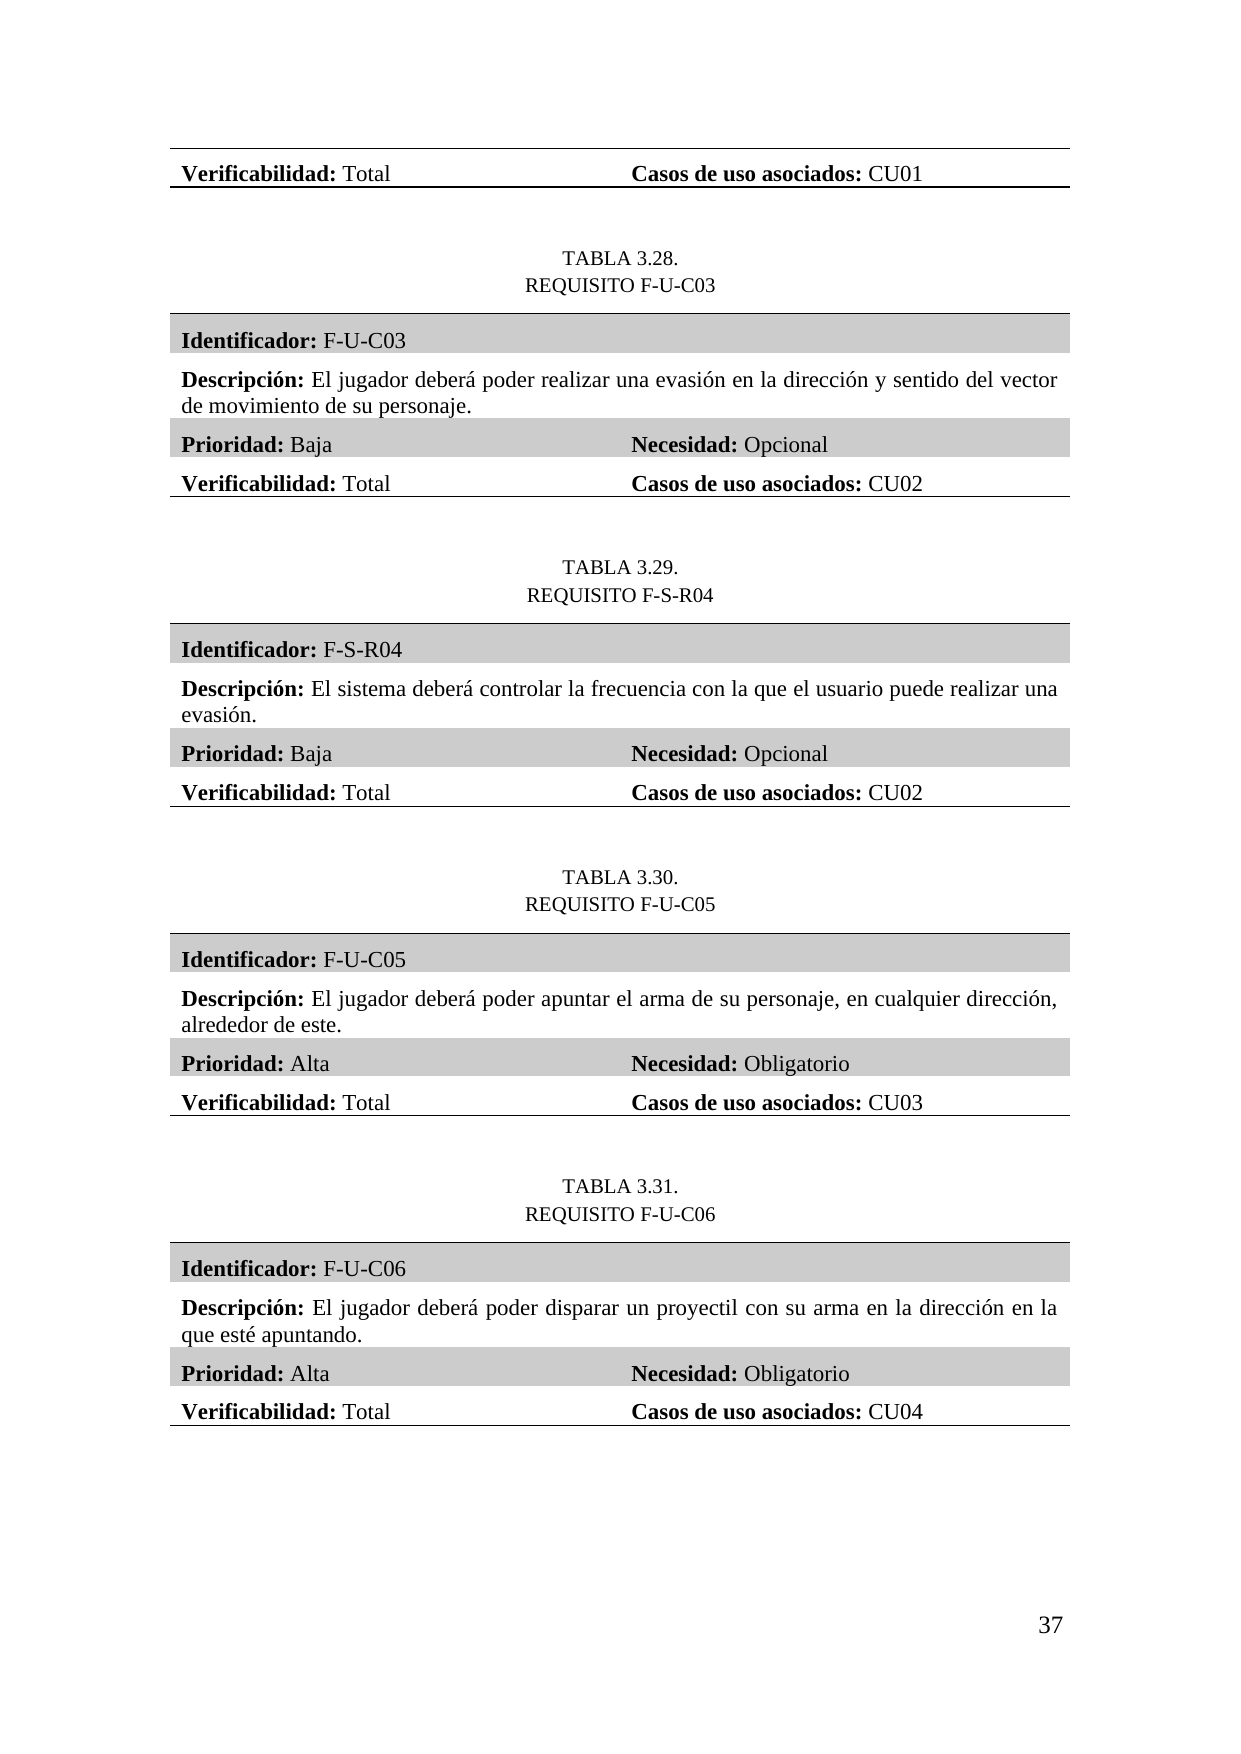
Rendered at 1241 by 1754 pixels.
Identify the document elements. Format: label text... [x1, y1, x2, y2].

table_cell Prioridad: Baja [170, 418, 620, 457]
table_cell Necesidad: Opcional [620, 728, 1070, 767]
table_cell Verificabilidad: Total [170, 457, 620, 496]
text Tabla 3.29. Requisito F-S-R04 [177, 555, 1063, 607]
table_cell Prioridad: Alta [170, 1038, 620, 1076]
text Tabla 3.28. Requisito F-U-C03 [177, 246, 1063, 297]
table_cell Descripción: El jugador deberá poder disparar un proyectil con su arma en la dirección en la que esté apuntando. [170, 1282, 1070, 1347]
table_cell Descripción: El jugador deberá poder apuntar el arma de su personaje, en cualquier dirección, alrededor de este. [170, 972, 1070, 1037]
text Tabla 3.30. Requisito F-U-C05 [177, 865, 1063, 916]
table_cell Prioridad: Baja [170, 728, 620, 767]
table_cell Casos de uso asociados: CU02 [620, 767, 1070, 806]
table_cell Verificabilidad: Total [170, 1386, 620, 1425]
table_cell Descripción: El jugador deberá poder realizar una evasión en la dirección y sentido del vector de movimiento de su personaje. [170, 353, 1070, 418]
table_cell Verificabilidad: Total [170, 149, 620, 186]
table_cell Verificabilidad: Total [170, 767, 620, 806]
table_cell Casos de uso asociados: CU03 [620, 1076, 1070, 1115]
table_header Identificador: F-U-C05 [170, 934, 1070, 972]
table_cell Necesidad: Obligatorio [620, 1038, 1070, 1076]
table_cell Necesidad: Obligatorio [620, 1347, 1070, 1386]
table_header Identificador: F-U-C03 [170, 314, 1070, 353]
table_cell Casos de uso asociados: CU02 [620, 457, 1070, 496]
table_cell Casos de uso asociados: CU01 [620, 149, 1070, 186]
table_cell Casos de uso asociados: CU04 [620, 1386, 1070, 1425]
table_cell Verificabilidad: Total [170, 1076, 620, 1115]
table_cell Necesidad: Opcional [620, 418, 1070, 457]
table_cell Descripción: El sistema deberá controlar la frecuencia con la que el usuario puede realizar una evasión. [170, 663, 1070, 728]
table_header Identificador: F-S-R04 [170, 624, 1070, 663]
table_header Identificador: F-U-C06 [170, 1243, 1070, 1282]
table_cell Prioridad: Alta [170, 1347, 620, 1386]
text Tabla 3.31. Requisito F-U-C06 [177, 1174, 1063, 1226]
